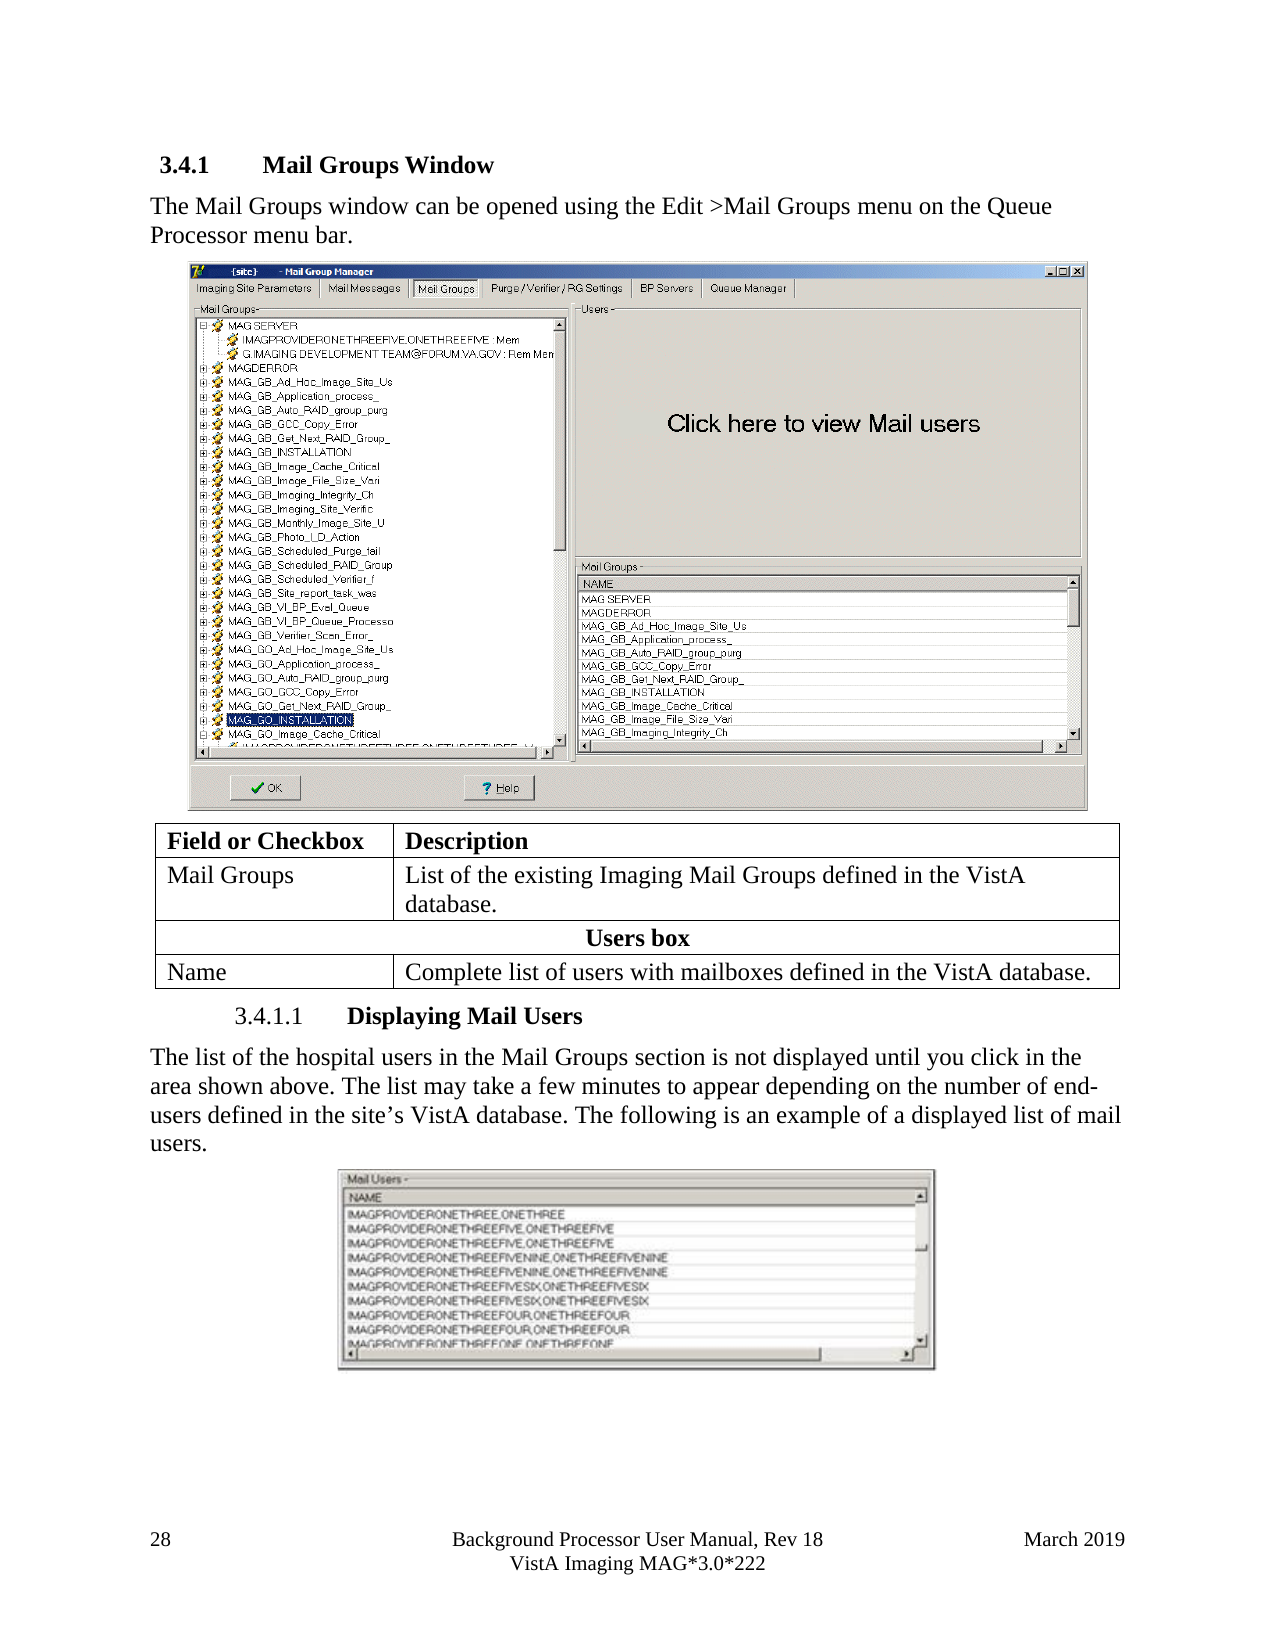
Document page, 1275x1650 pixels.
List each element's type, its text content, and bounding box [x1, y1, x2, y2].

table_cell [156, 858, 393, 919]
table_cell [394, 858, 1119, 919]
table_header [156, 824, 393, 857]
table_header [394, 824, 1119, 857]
text The list of the hospital users in the Mail Groups section is not displayed until you click in the area shown above. The list may take a few minutes to appear depending on the number of end-users defined in the site’s VistA database. The following is an example of a displayed list of mail users. [150, 1042, 1125, 1157]
text The Mail Groups window can be opened using the Edit >Mail Groups menu on the Queue Processor menu bar. [150, 191, 1125, 249]
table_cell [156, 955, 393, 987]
subtitle Displaying Mail Users [234, 1001, 1125, 1030]
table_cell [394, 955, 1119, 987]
subtitle Mail Groups Window [159, 150, 1125, 179]
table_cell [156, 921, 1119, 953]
